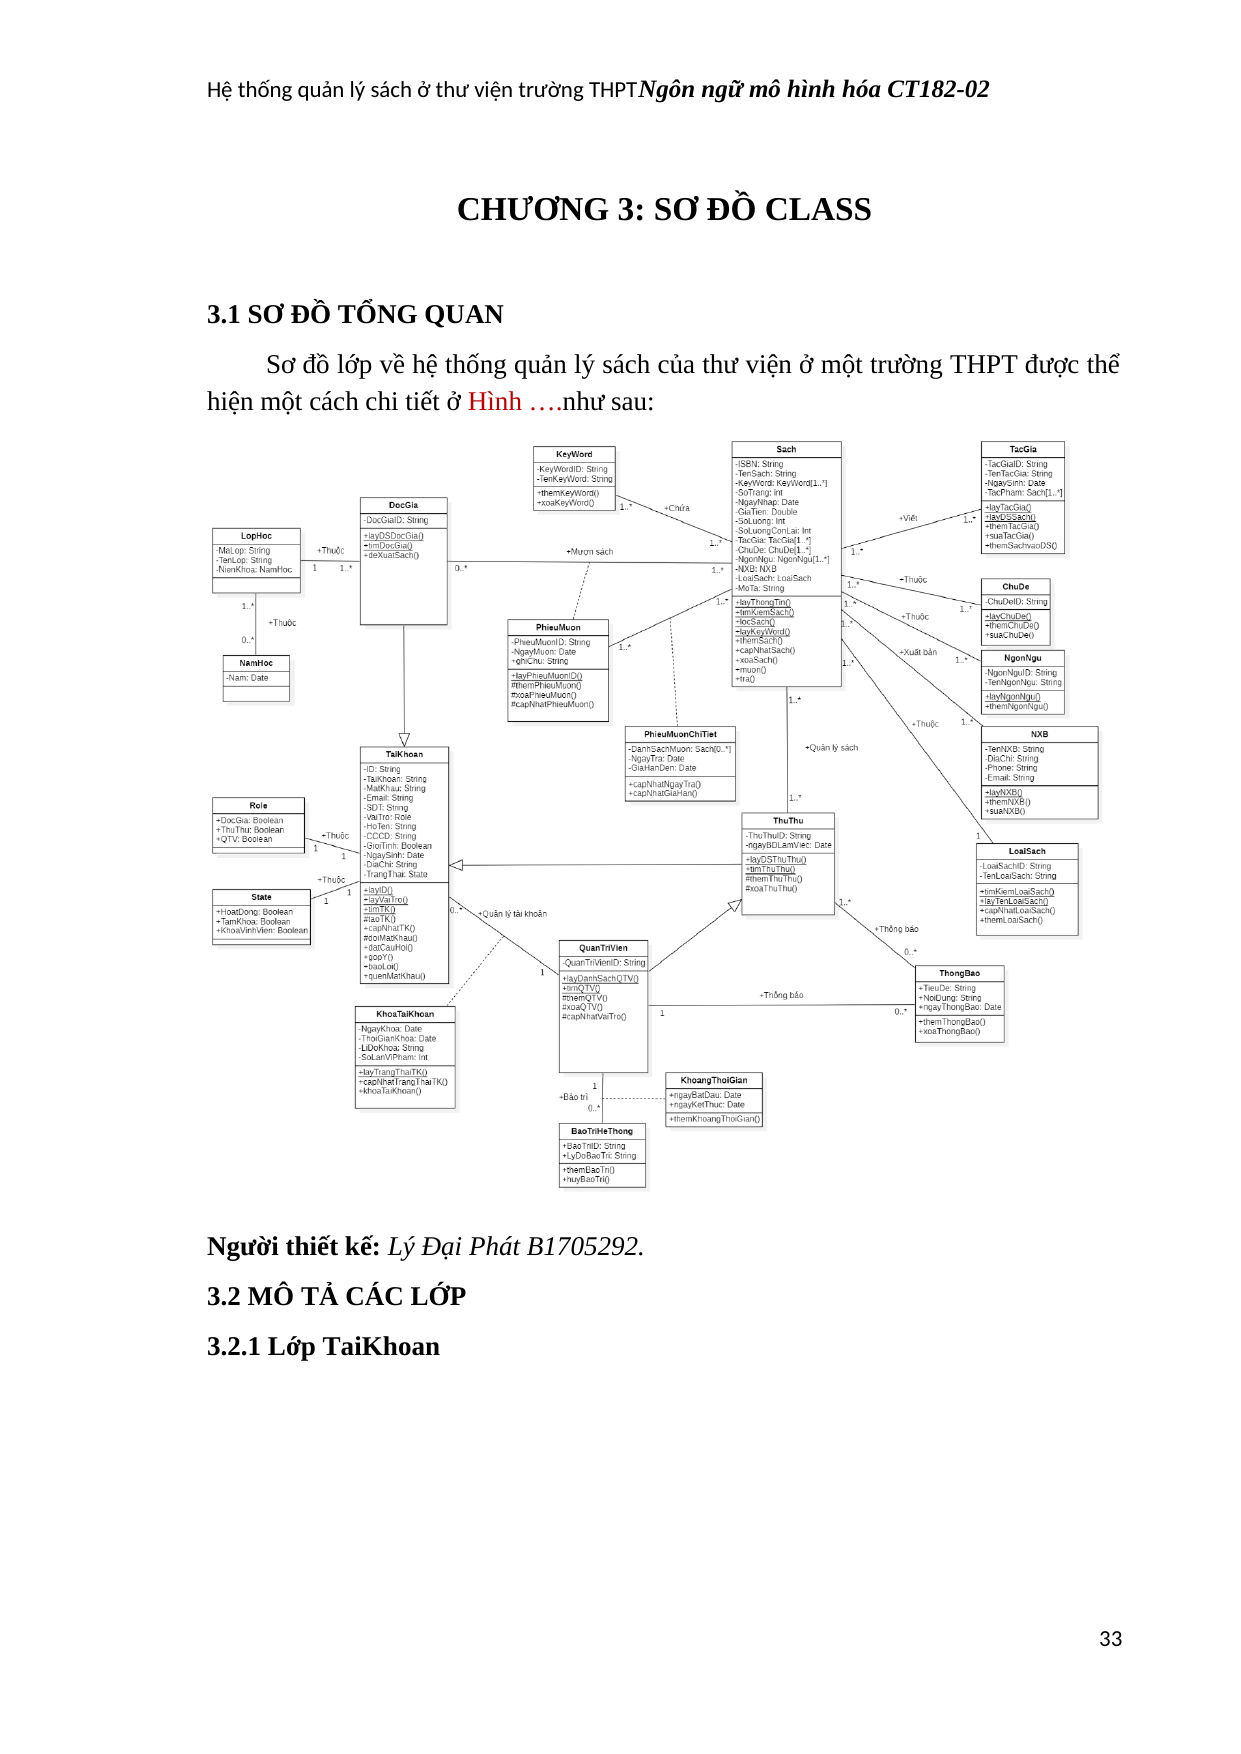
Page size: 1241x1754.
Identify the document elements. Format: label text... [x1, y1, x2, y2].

picture [206, 435, 1123, 1212]
subtitle SƠ ĐỒ TỔNG QUAN [207, 298, 1122, 329]
subtitle Lớp TaiKhoan [207, 1330, 1122, 1361]
subtitle MÔ TẢ CÁC LỚP [207, 1280, 1122, 1311]
subtitle SƠ ĐỒ CLASS [207, 190, 1122, 228]
text Sơ đồ lớp về hệ thống quản lý sách của thư viện ở một trường THPT được thể hiện một cách chi tiết ở Hình ….như sau: [207, 348, 1122, 417]
text Người thiết kế: Lý Đại Phát B1705292. [207, 1230, 1122, 1261]
